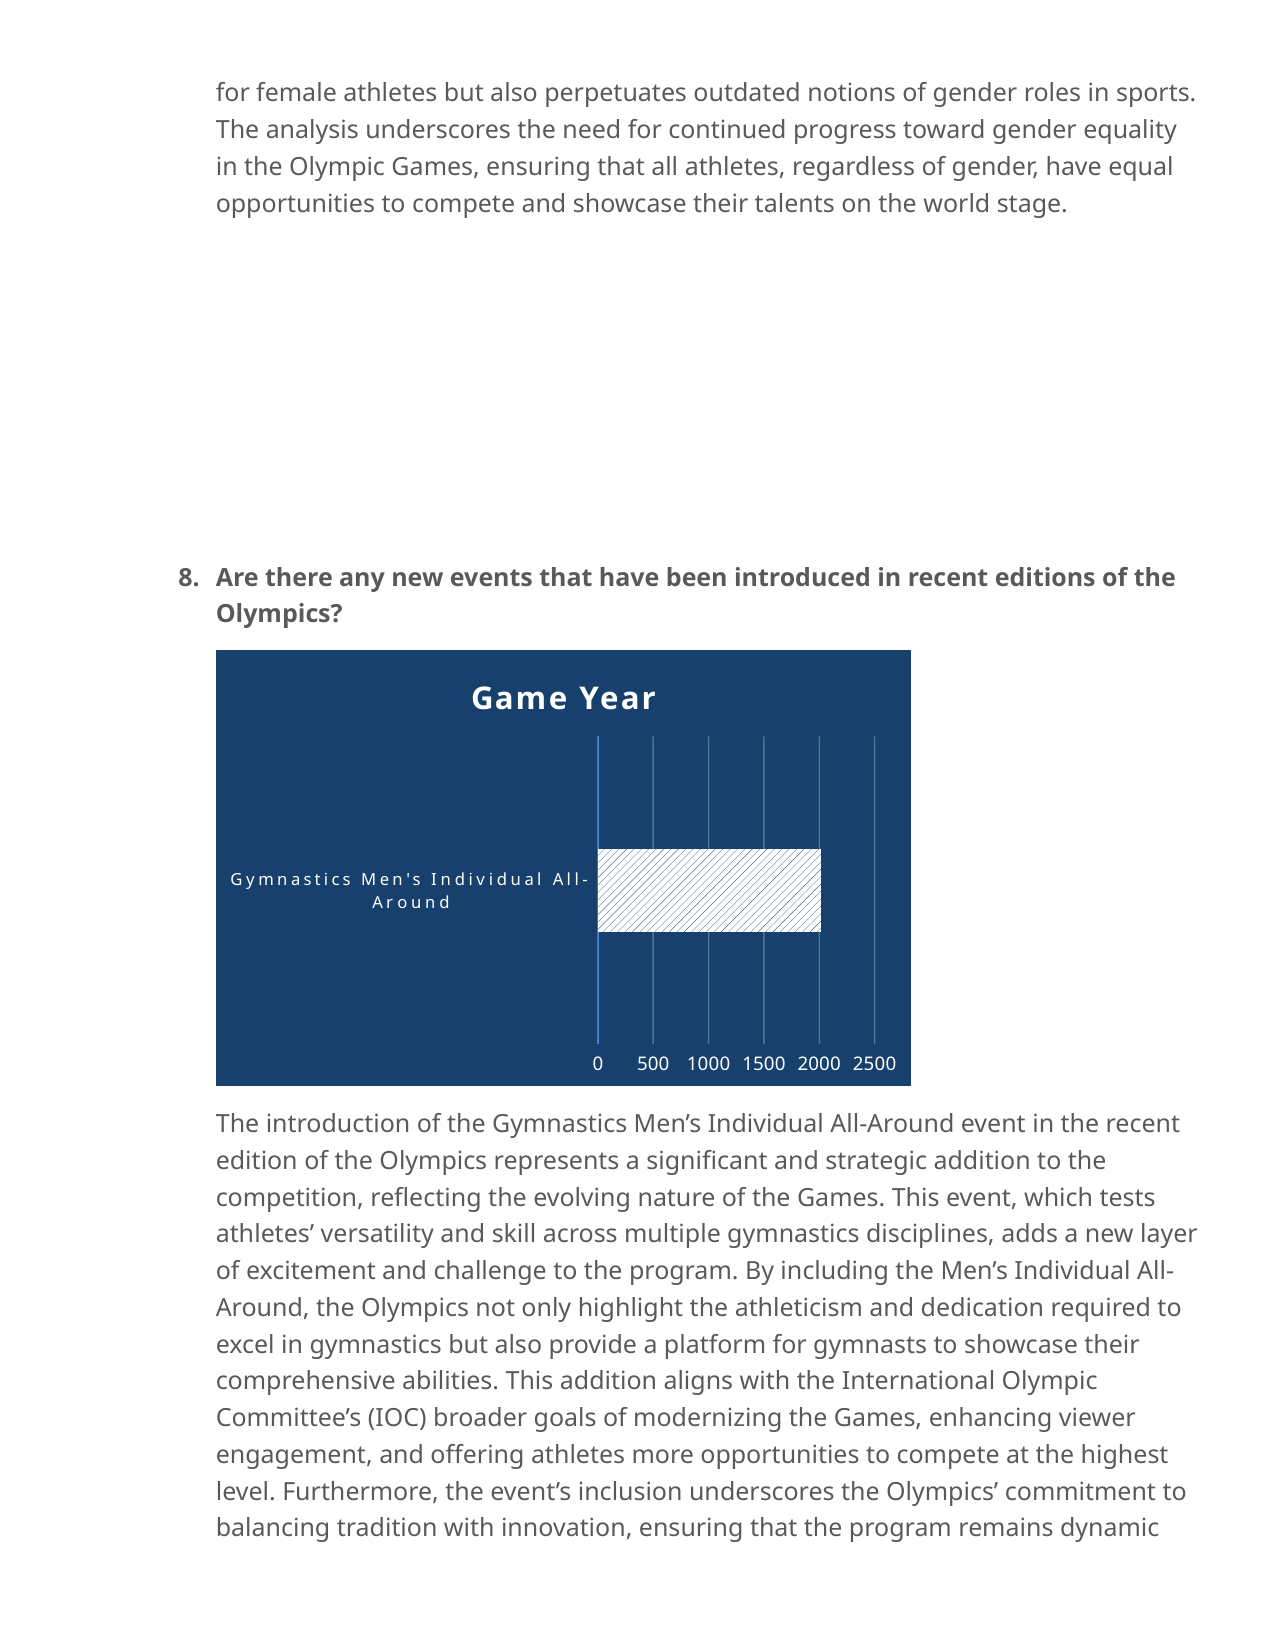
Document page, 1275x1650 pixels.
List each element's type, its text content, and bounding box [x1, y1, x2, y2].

list Are there any new events that have been introduced in recent editions of the Olympics? [178, 559, 1200, 630]
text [216, 75, 1200, 219]
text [216, 1106, 1200, 1544]
